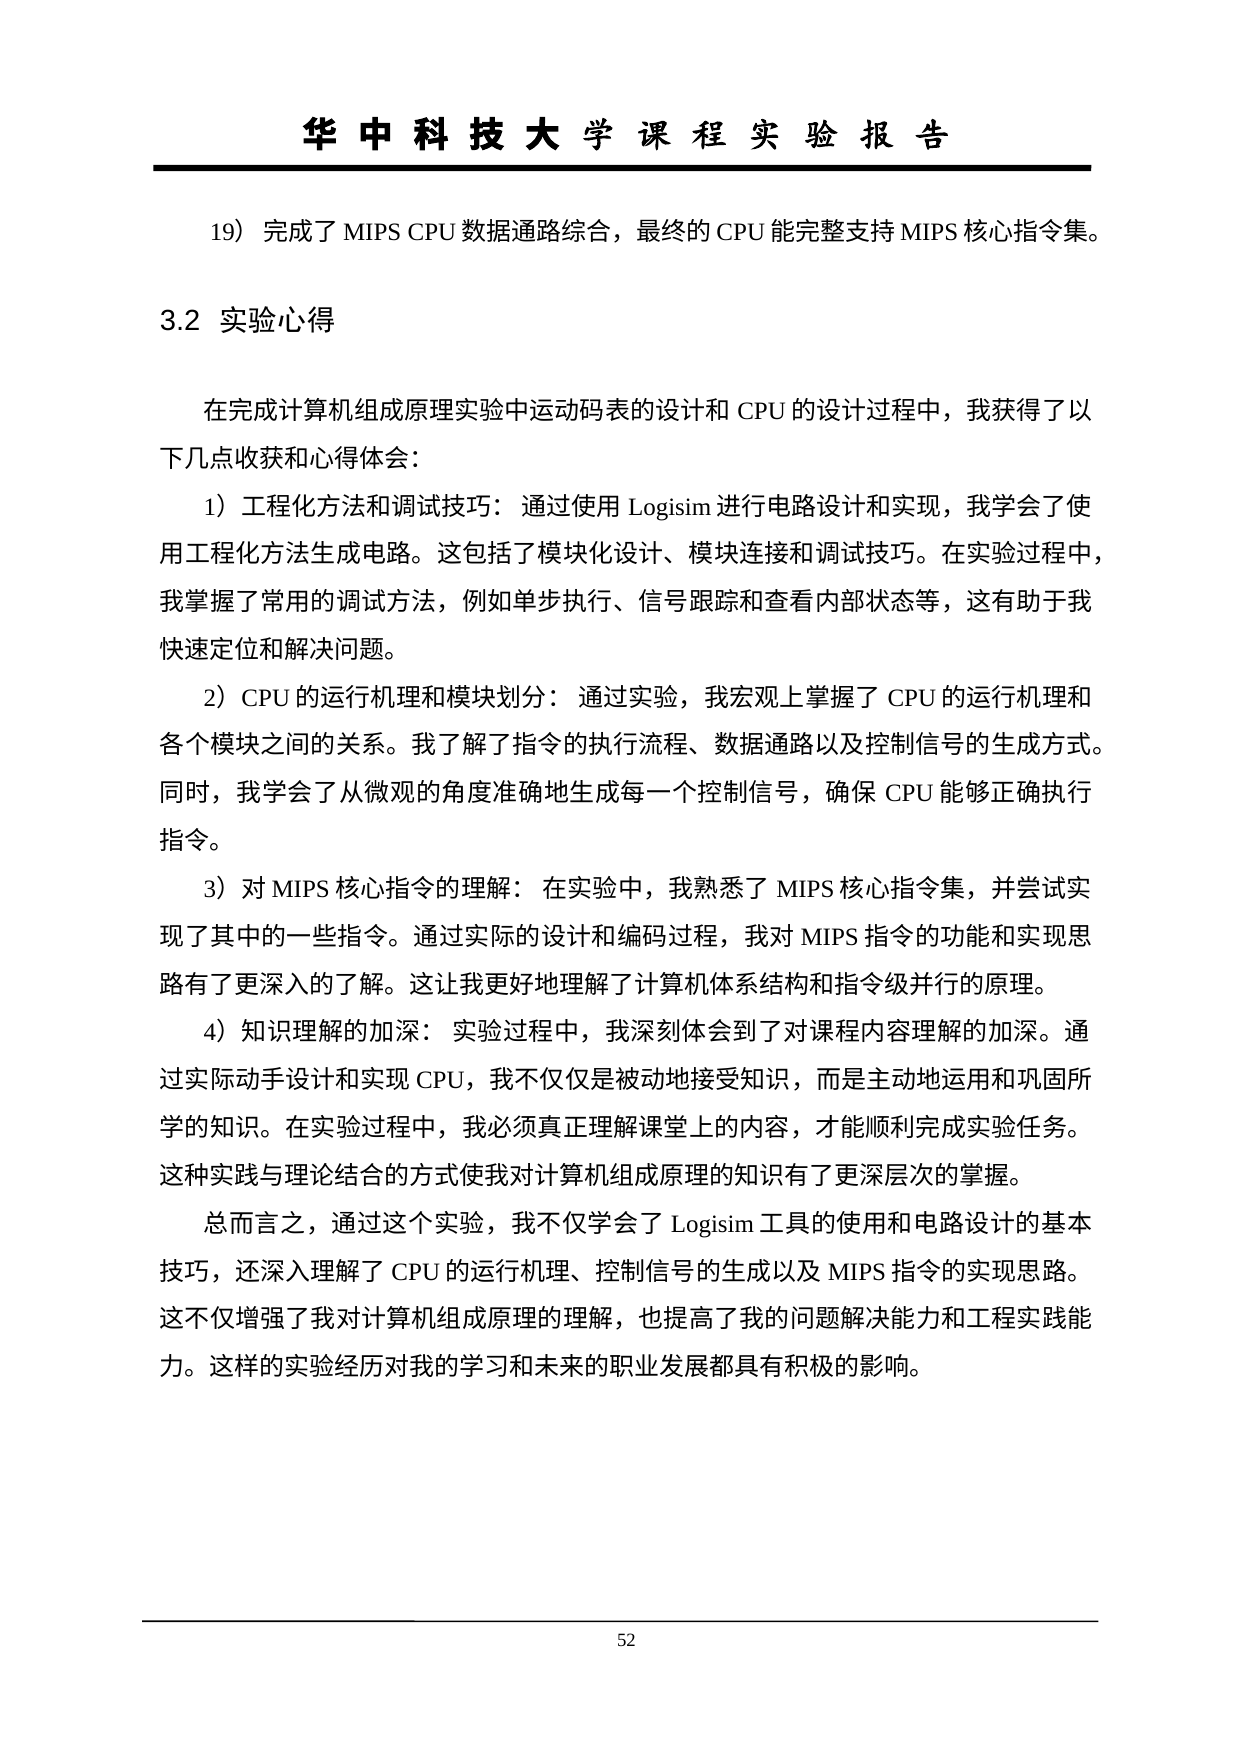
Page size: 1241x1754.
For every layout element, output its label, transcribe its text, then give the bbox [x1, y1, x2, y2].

text 3）对MIPS核心指令的理解： 在实验中，我熟悉了MIPS核心指令集，并尝试实现了其中的一些指令。通过实际的设计和编码过程，我对MIPS指令的功能和实现思路有了更深入的了解。这让我更好地理解了计算机体系结构和指令级并行的原理。 [159, 863, 1093, 1006]
list 完成了MIPS CPU数据通路综合，最终的CPU能完整支持MIPS核心指令集。 [209, 206, 1093, 254]
text 2）CPU的运行机理和模块划分： 通过实验，我宏观上掌握了CPU的运行机理和各个模块之间的关系。我了解了指令的执行流程、数据通路以及控制信号的生成方式。同时，我学会了从微观的角度准确地生成每一个控制信号，确保CPU能够正确执行指令。 [159, 671, 1093, 863]
text 4）知识理解的加深： 实验过程中，我深刻体会到了对课程内容理解的加深。通过实际动手设计和实现CPU，我不仅仅是被动地接受知识，而是主动地运用和巩固所学的知识。在实验过程中，我必须真正理解课堂上的内容，才能顺利完成实验任务。这种实践与理论结合的方式使我对计算机组成原理的知识有了更深层次的掌握。 [159, 1006, 1093, 1197]
text 1）工程化方法和调试技巧： 通过使用Logisim进行电路设计和实现，我学会了使用工程化方法生成电路。这包括了模块化设计、模块连接和调试技巧。在实验过程中，我掌握了常用的调试方法，例如单步执行、信号跟踪和查看内部状态等，这有助于我快速定位和解决问题。 [159, 480, 1093, 671]
text 总而言之，通过这个实验，我不仅学会了Logisim工具的使用和电路设计的基本技巧，还深入理解了CPU的运行机理、控制信号的生成以及MIPS指令的实现思路。这不仅增强了我对计算机组成原理的理解，也提高了我的问题解决能力和工程实践能力。这样的实验经历对我的学习和未来的职业发展都具有积极的影响。 [159, 1197, 1093, 1389]
text 在完成计算机组成原理实验中运动码表的设计和CPU的设计过程中，我获得了以下几点收获和心得体会： [159, 384, 1093, 480]
subtitle 实验心得 [159, 301, 1093, 337]
